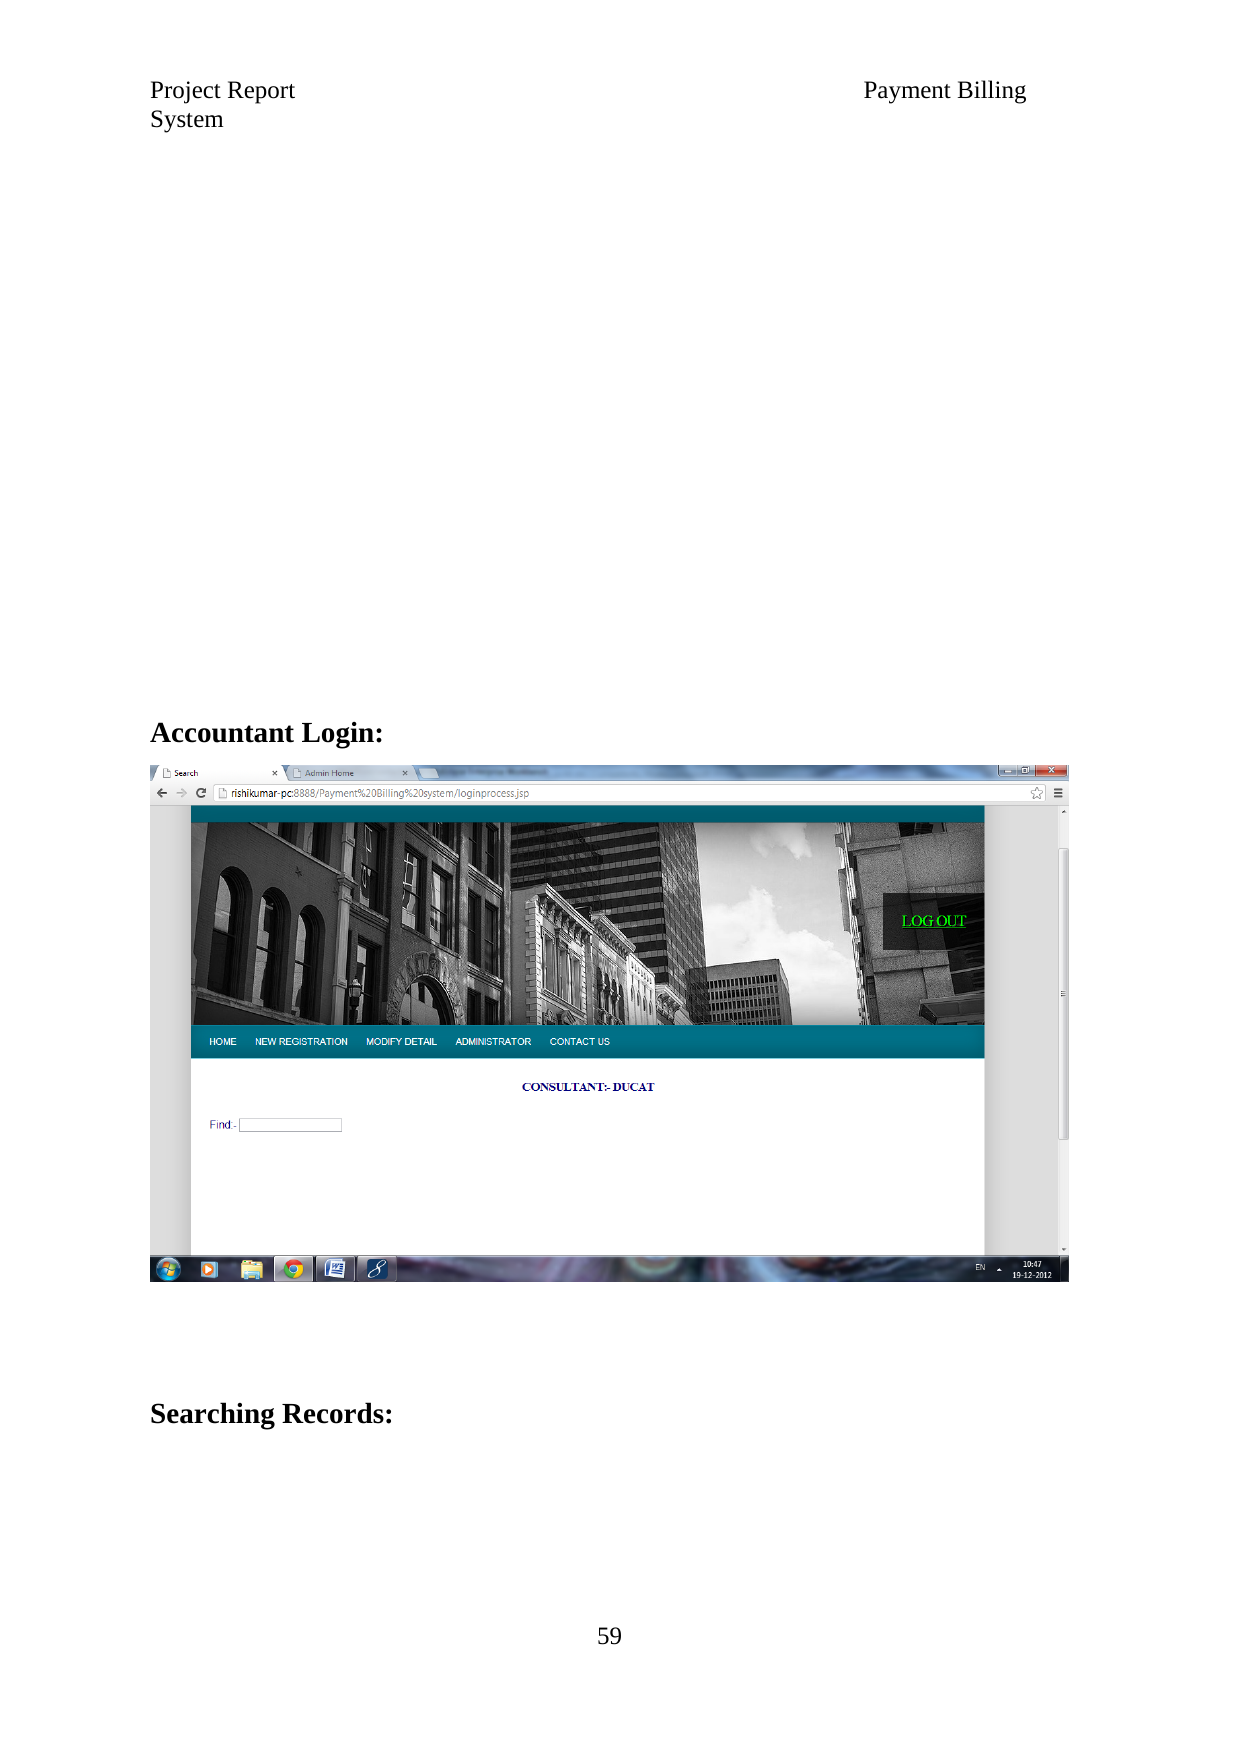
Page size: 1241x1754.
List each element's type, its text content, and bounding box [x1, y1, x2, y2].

text Searching Records: [150, 1397, 1068, 1430]
picture [150, 765, 1069, 1282]
text Accountant Login: [150, 715, 1068, 748]
